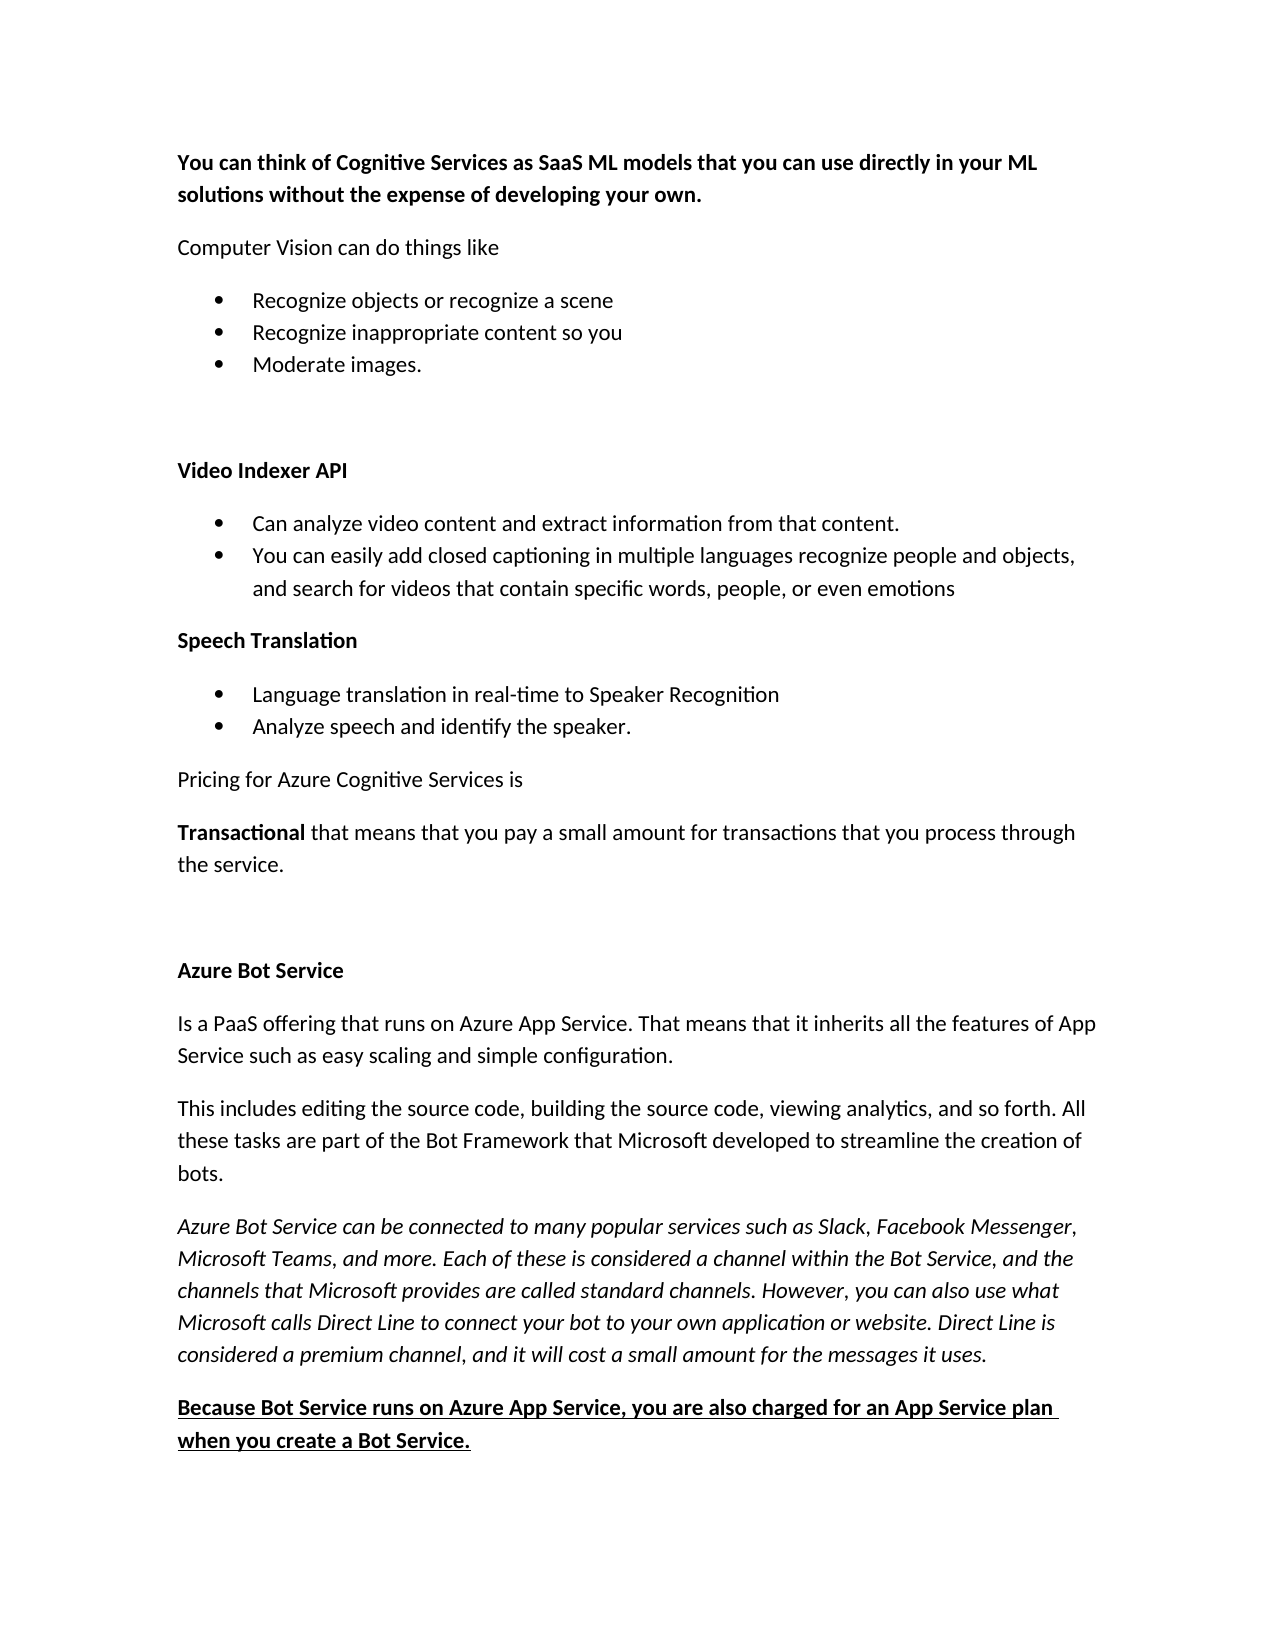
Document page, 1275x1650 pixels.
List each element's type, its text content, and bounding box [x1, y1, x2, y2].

text Azure Bot Service can be connected to many popular services such as Slack, Facebook Messenger, Microsoft Teams, and more. Each of these is considered a channel within the Bot Service, and the channels that Microsoft provides are called standard channels. However, you can also use what Microsoft calls Direct Line to connect your bot to your own application or website. Direct Line is considered a premium channel, and it will cost a small amount for the messages it uses. [177, 1212, 1098, 1368]
list Analyze speech and identify the speaker. [215, 712, 1098, 740]
text This includes editing the source code, building the source code, viewing analytics, and so forth. All these tasks are part of the Bot Framework that Microsoft developed to streamline the creation of bots. [177, 1094, 1098, 1187]
list Moderate images. [215, 350, 1098, 378]
text Video Indexer API [177, 456, 1098, 484]
text Because Bot Service runs on Azure App Service, you are also charged for an App Service plan when you create a Bot Service. [177, 1393, 1098, 1454]
text You can think of Cognitive Services as SaaS ML models that you can use directly in your ML solutions without the expense of developing your own. [177, 148, 1098, 208]
text Computer Vision can do things like [177, 233, 1098, 261]
text Azure Bot Service [177, 956, 1098, 984]
list Can analyze video content and extract information from that content. [215, 509, 1098, 537]
list Language translation in real-time to Speaker Recognition [215, 680, 1098, 708]
list You can easily add closed captioning in multiple languages recognize people and objects, and search for videos that contain specific words, people, or even emotions [215, 541, 1098, 602]
list Recognize objects or recognize a scene [215, 286, 1098, 314]
text Speech Translation [177, 627, 1098, 655]
text Is a PaaS offering that runs on Azure App Service. That means that it inherits all the features of App Service such as easy scaling and simple configuration. [177, 1009, 1098, 1069]
list Recognize inappropriate content so you [215, 318, 1098, 346]
text Pricing for Azure Cognitive Services is [177, 765, 1098, 793]
text Transactional that means that you pay a small amount for transactions that you process through the service. [177, 818, 1098, 878]
